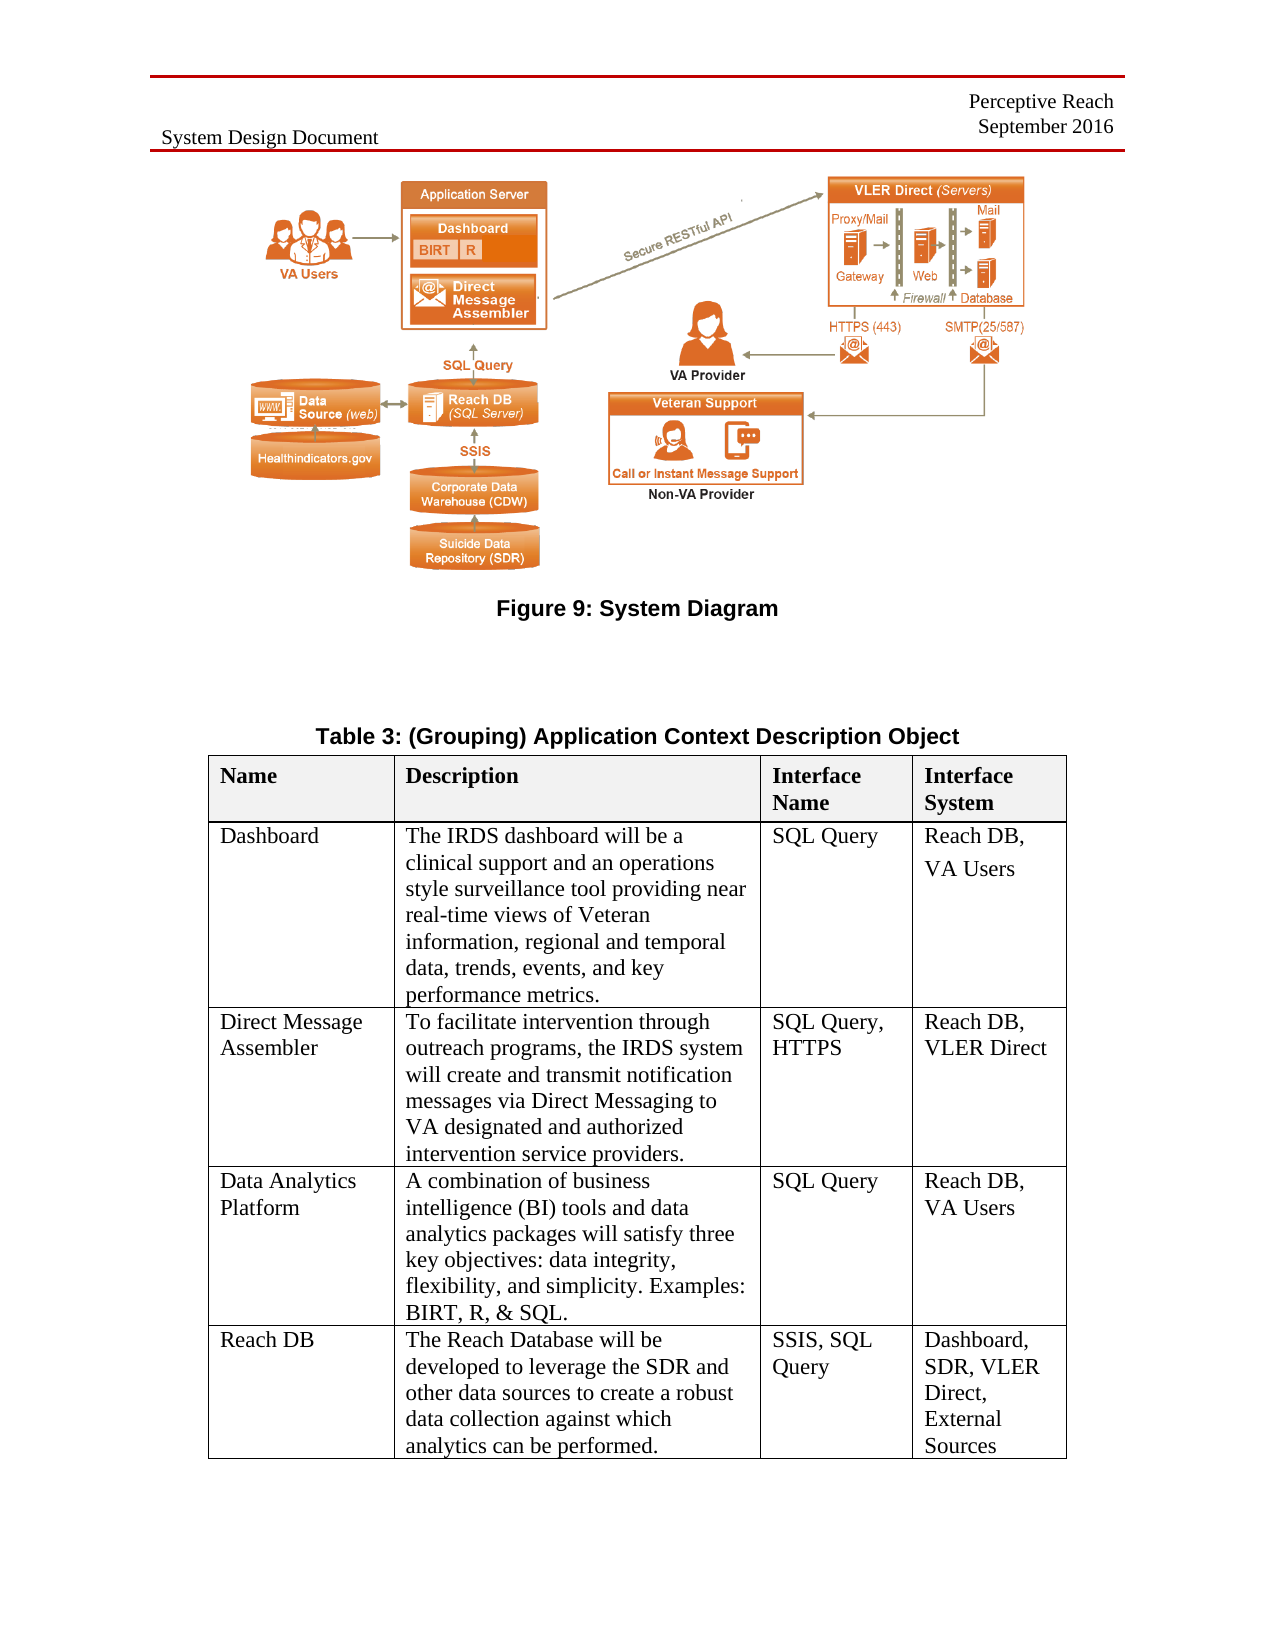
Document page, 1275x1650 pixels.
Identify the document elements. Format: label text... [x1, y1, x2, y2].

table_cell SQL Query [761, 823, 912, 1007]
table_header Description [395, 756, 760, 821]
table_cell The Reach Database will be developed to leverage the SDR and other data sources to create a robust data collection against which analytics can be performed. [395, 1326, 760, 1458]
picture [250, 176, 1025, 570]
table_cell The IRDS dashboard will be a clinical support and an operations style surveillance tool providing near real-time views of Veteran information, regional and temporal data, trends, events, and key performance metrics. [395, 823, 760, 1007]
text Figure 9: System Diagram [150, 595, 1125, 621]
table_cell To facilitate intervention through outreach programs, the IRDS system will create and transmit notification messages via Direct Messaging to VA designated and authorized intervention service providers. [395, 1008, 760, 1166]
table_cell Reach DB, VA Users [913, 1167, 1066, 1325]
table_cell A combination of business intelligence (BI) tools and data analytics packages will satisfy three key objectives: data integrity, flexibility, and simplicity. Examples: BIRT, R, & SQL. [395, 1167, 760, 1325]
table_cell Reach DB, VLER Direct [913, 1008, 1066, 1166]
table_cell SSIS, SQL Query [761, 1326, 912, 1458]
table_cell Dashboard, SDR, VLER Direct, External Sources [913, 1326, 1066, 1458]
table_cell SQL Query, HTTPS [761, 1008, 912, 1166]
table_cell Reach DB, VA Users [913, 823, 1066, 1007]
table_cell Direct Message Assembler [209, 1008, 394, 1166]
table_cell Data Analytics Platform [209, 1167, 394, 1325]
table_cell Dashboard [209, 823, 394, 1007]
table_cell Reach DB [209, 1326, 394, 1458]
table_header Interface System [913, 756, 1066, 821]
table_header Name [209, 756, 394, 821]
table_header Interface Name [761, 756, 912, 821]
table_cell SQL Query [761, 1167, 912, 1325]
text Table 3: (Grouping) Application Context Description Object [150, 723, 1125, 749]
